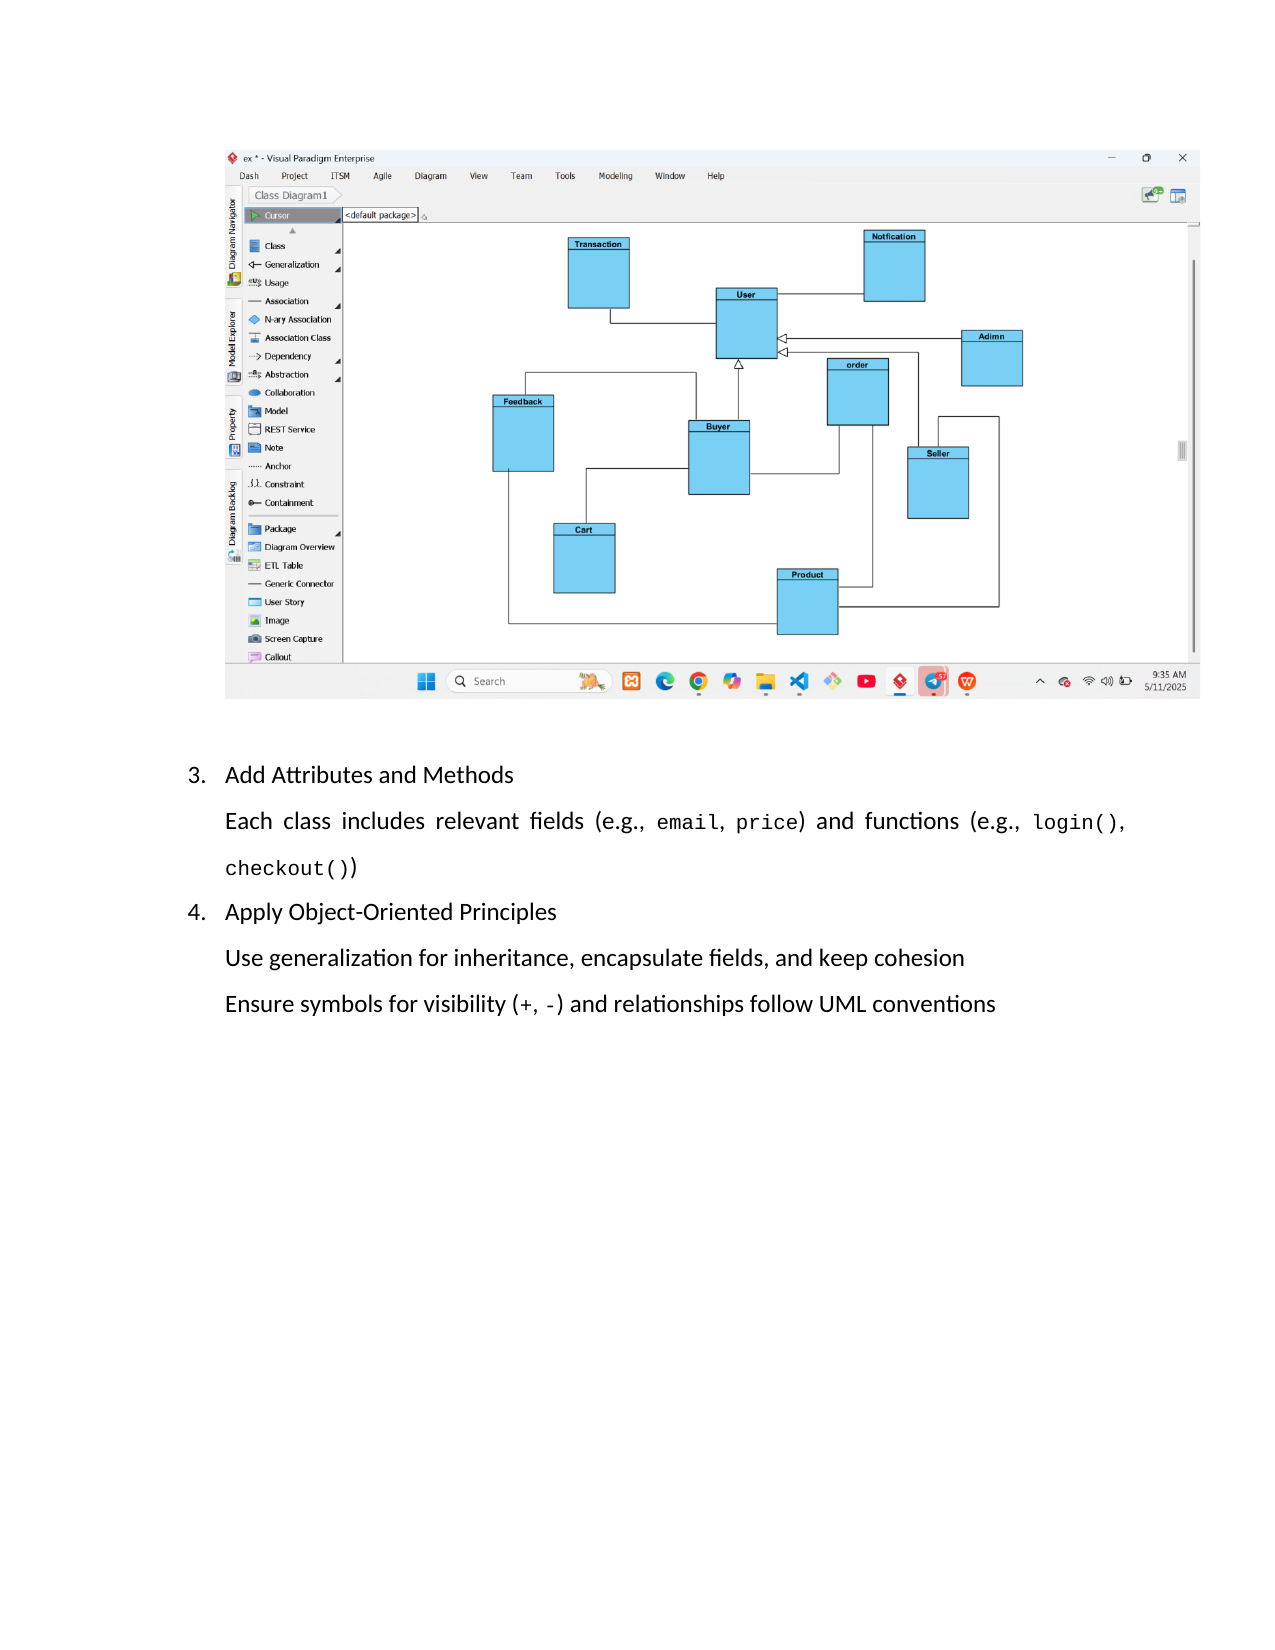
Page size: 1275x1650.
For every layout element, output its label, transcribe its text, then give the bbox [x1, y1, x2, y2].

list Apply Object-Oriented Principles [187, 897, 1125, 927]
picture [225, 150, 1200, 699]
list Use generalization for inheritance, encapsulate fields, and keep cohesion [225, 942, 1125, 973]
list Each class includes relevant fields (e.g., email, price) and functions (e.g., login(), checkout()) [225, 805, 1125, 881]
list Add Attributes and Methods [187, 759, 1125, 790]
list Ensure symbols for visibility (+, -) and relationships follow UML conventions [225, 988, 1125, 1018]
